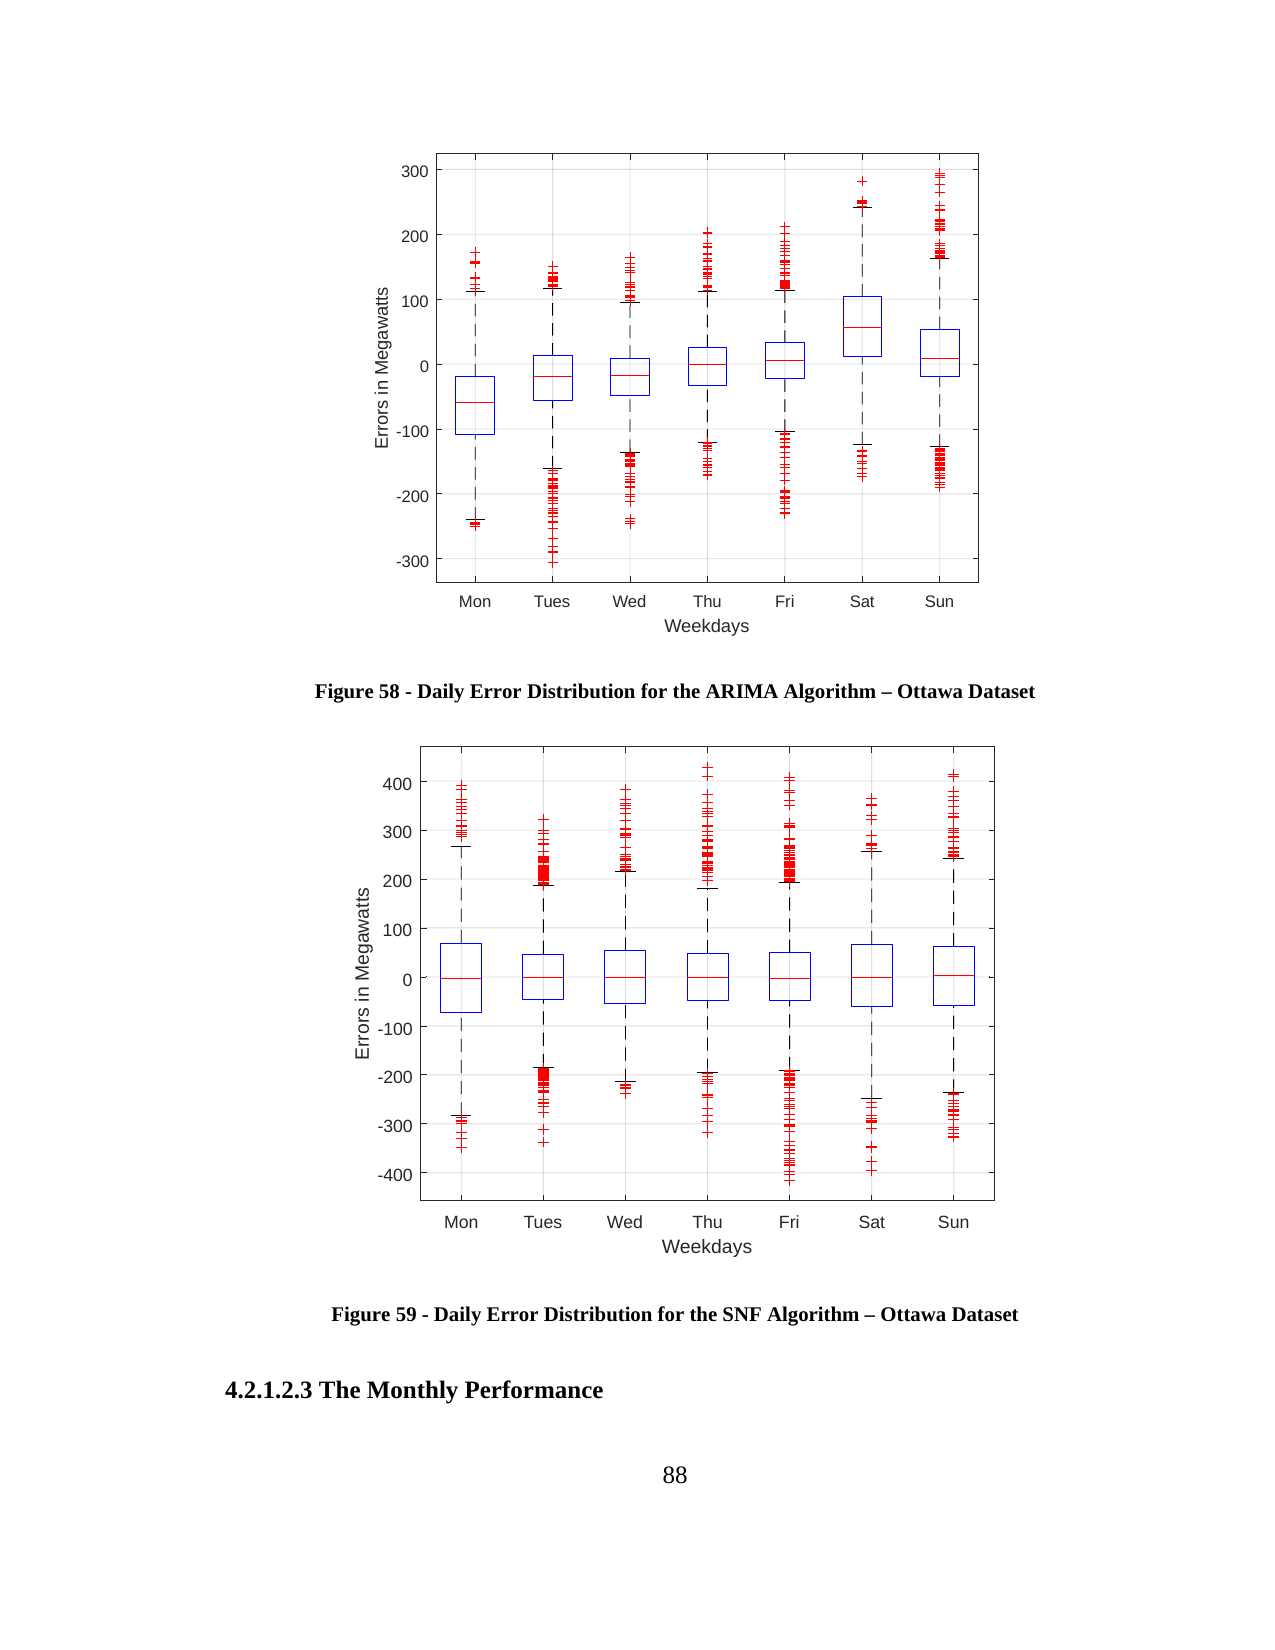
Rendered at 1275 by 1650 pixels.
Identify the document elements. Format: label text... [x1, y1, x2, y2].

text Figure 59 - Daily Error Distribution for the SNF Algorithm – Ottawa Dataset [225, 1302, 1125, 1326]
subtitle 4.2.1.2.3 The Monthly Performance [225, 1375, 1125, 1403]
text Figure 58 - Daily Error Distribution for the ARIMA Algorithm – Ottawa Dataset [225, 679, 1125, 703]
